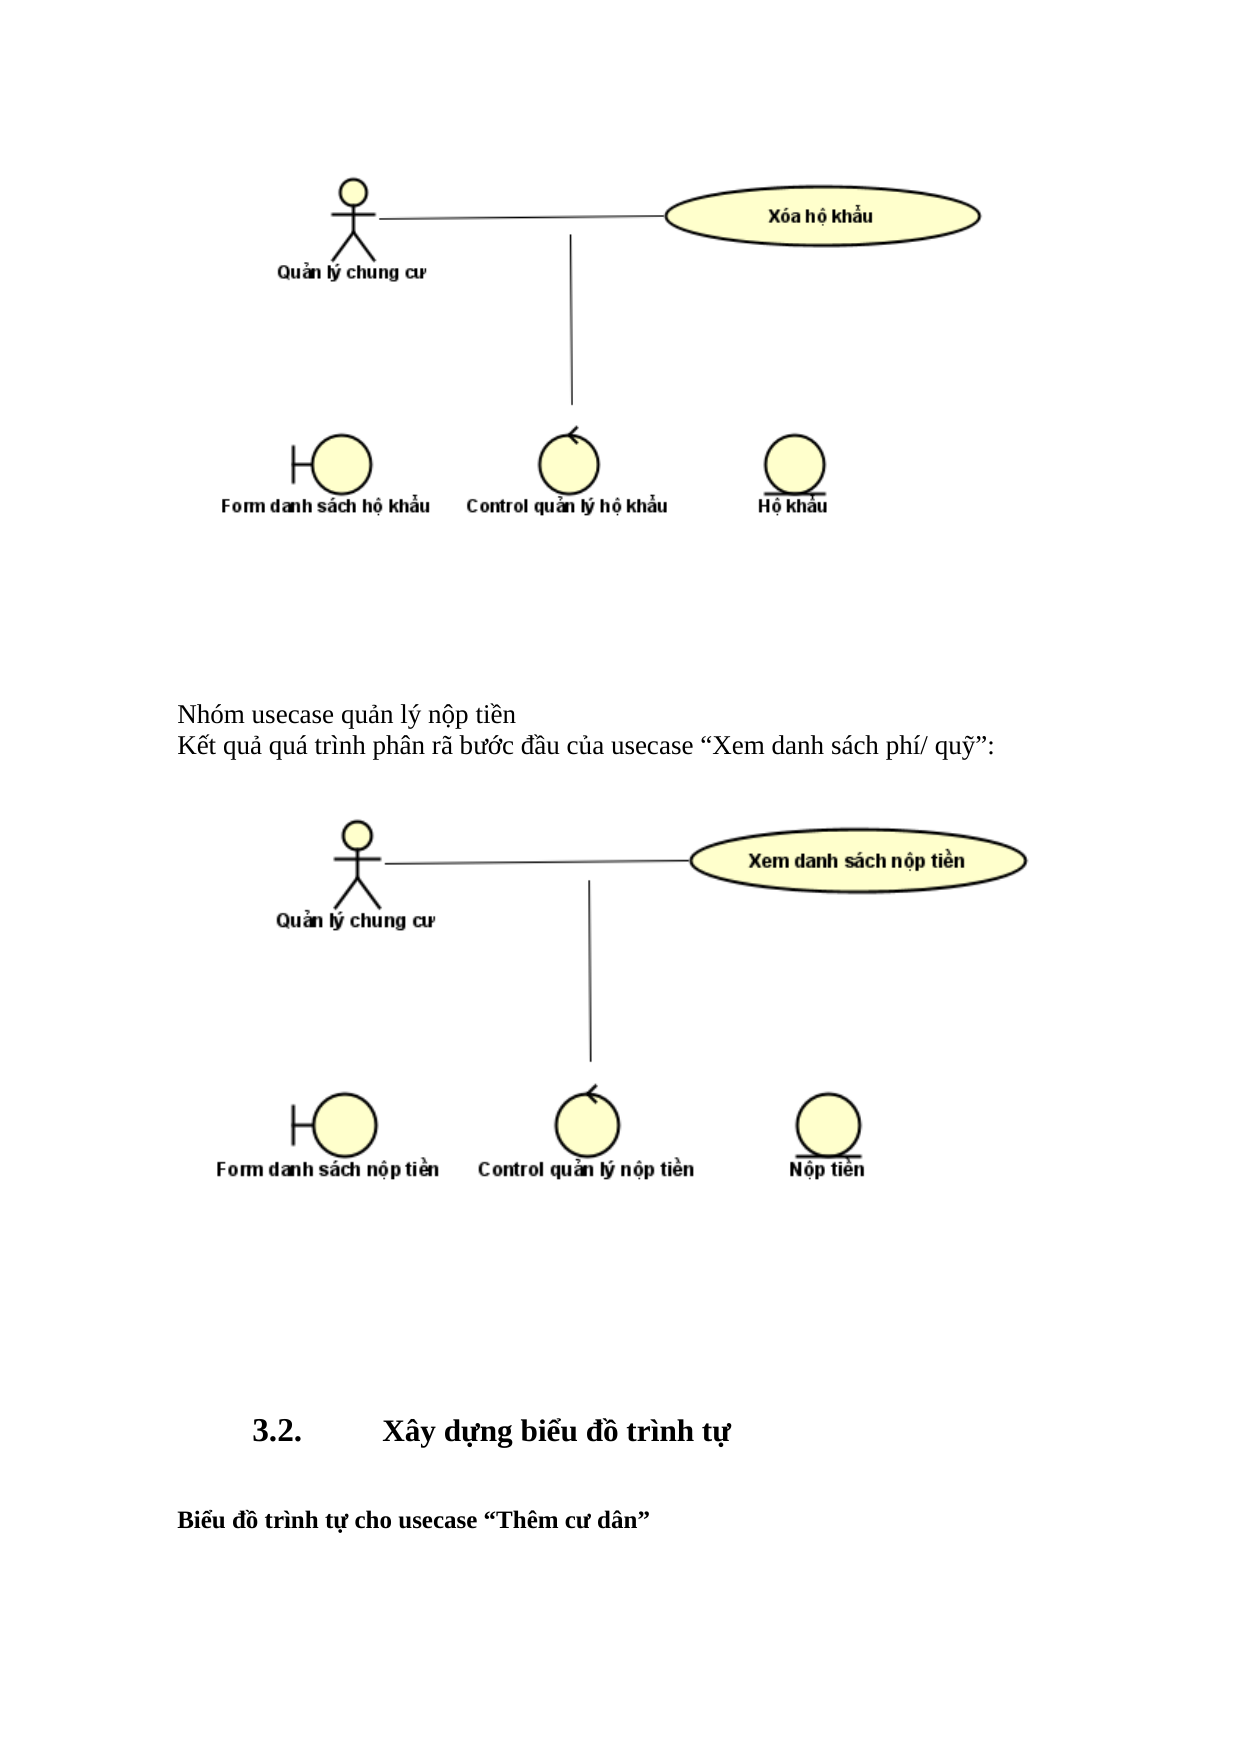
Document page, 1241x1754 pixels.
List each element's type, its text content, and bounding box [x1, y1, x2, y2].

subtitle Xây dựng biểu đồ trình tự [252, 1410, 1134, 1448]
text Kết quả quá trình phân rã bước đầu của usecase “Xem danh sách phí/ quỹ”: [177, 729, 1134, 760]
picture [177, 117, 1123, 667]
picture [177, 760, 1113, 1311]
text Nhóm usecase quản lý nộp tiền [177, 698, 1134, 729]
text Biểu đồ trình tự cho usecase “Thêm cư dân” [177, 1505, 1134, 1533]
